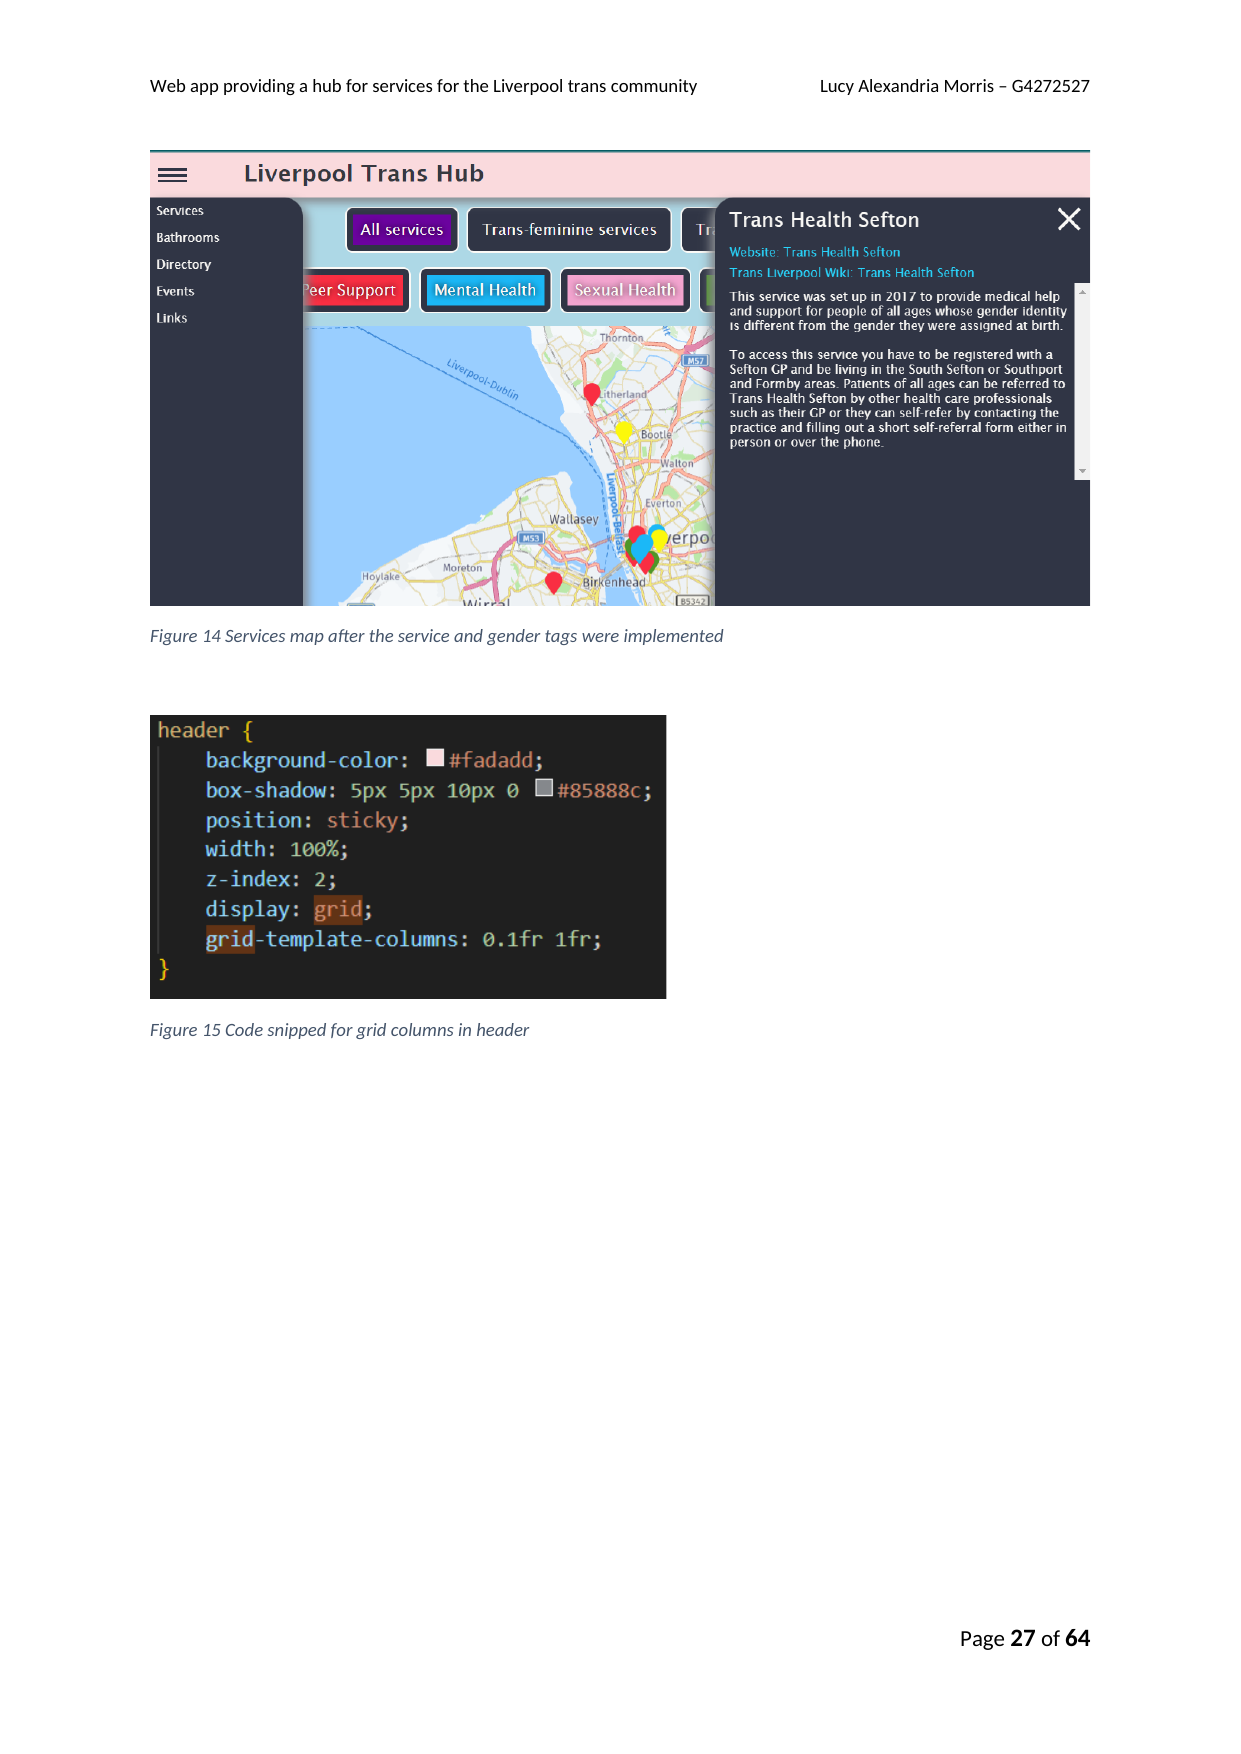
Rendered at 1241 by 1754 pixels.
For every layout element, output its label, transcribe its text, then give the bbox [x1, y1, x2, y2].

picture [150, 150, 1091, 606]
picture [150, 715, 667, 999]
